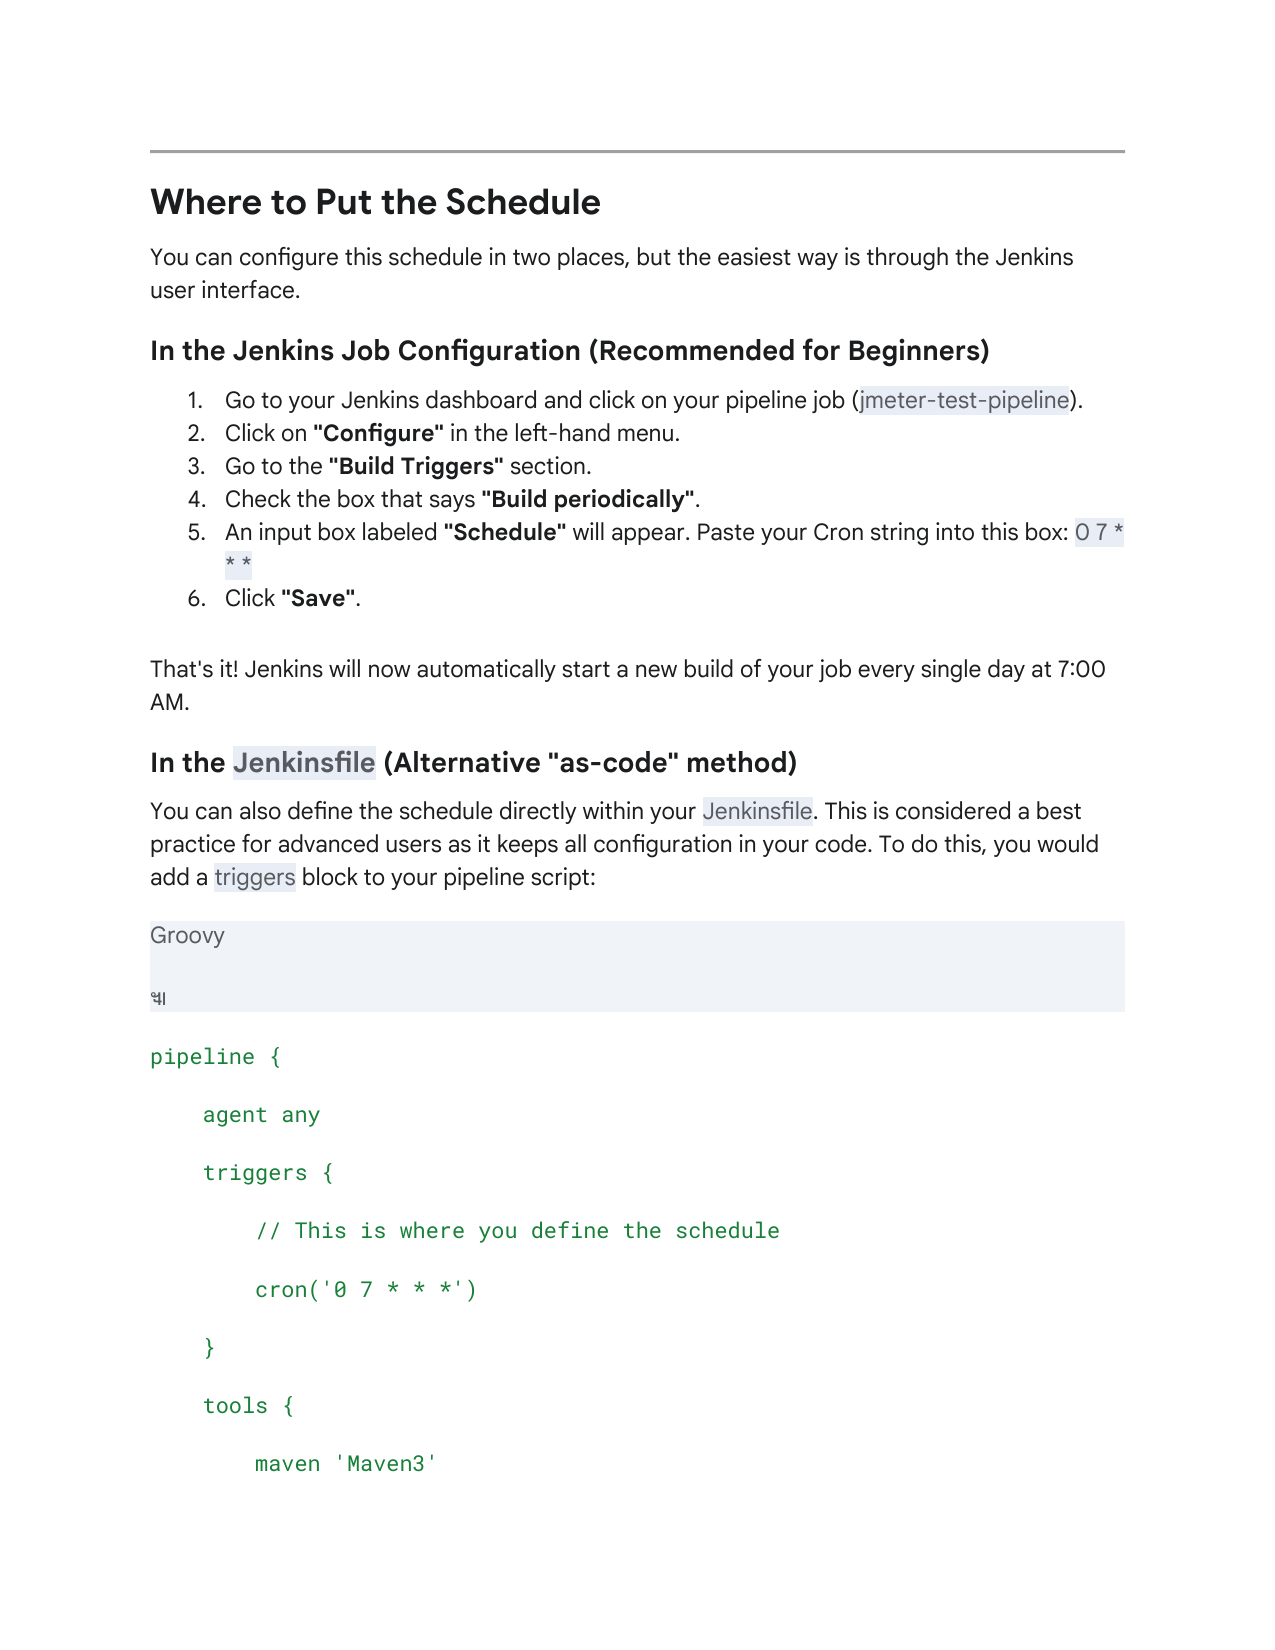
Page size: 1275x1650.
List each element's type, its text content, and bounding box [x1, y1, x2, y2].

subtitle In the Jenkinsfile (Alternative "as-code" method) [376, 746, 1125, 780]
list Click on "Configure" in the left-hand menu. [187, 419, 1125, 448]
text pipeline { [150, 1042, 1125, 1070]
list Click "Save". [187, 584, 1125, 613]
list Go to the "Build Triggers" section. [187, 452, 1125, 481]
text cron('0 7 * * *') [150, 1274, 1125, 1303]
text triggers { [150, 1158, 1125, 1187]
text agent any [150, 1100, 1125, 1128]
text Groovy [150, 921, 1125, 950]
subtitle Where to Put the Schedule [150, 180, 1125, 224]
list An input box labeled "Schedule" will appear. Paste your Cron string into this box: 0 7 * * * [187, 518, 1125, 580]
list Check the box that says "Build periodically". [187, 485, 1125, 514]
text You can configure this schedule in two places, but the easiest way is through the Jenkins user interface. [150, 244, 1125, 305]
text You can also define the schedule directly within your Jenkinsfile. This is considered a best practice for advanced users as it keeps all configuration in your code. To do this, you would add a triggers block to your pipeline script: [150, 797, 1125, 892]
text tools { [150, 1390, 1125, 1419]
text That's it! Jenkins will now automatically start a new build of your job every single day at 7:00 AM. [150, 655, 1125, 717]
text maven 'Maven3' [150, 1448, 1125, 1477]
list Go to your Jenkins dashboard and click on your pipeline job (jmeter-test-pipeline). [187, 386, 860, 415]
text  [150, 983, 1125, 1012]
text // This is where you define the schedule [150, 1216, 1125, 1245]
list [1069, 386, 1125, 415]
text } [150, 1332, 1125, 1361]
subtitle In the Jenkins Job Configuration (Recommended for Beginners) [150, 335, 1125, 369]
